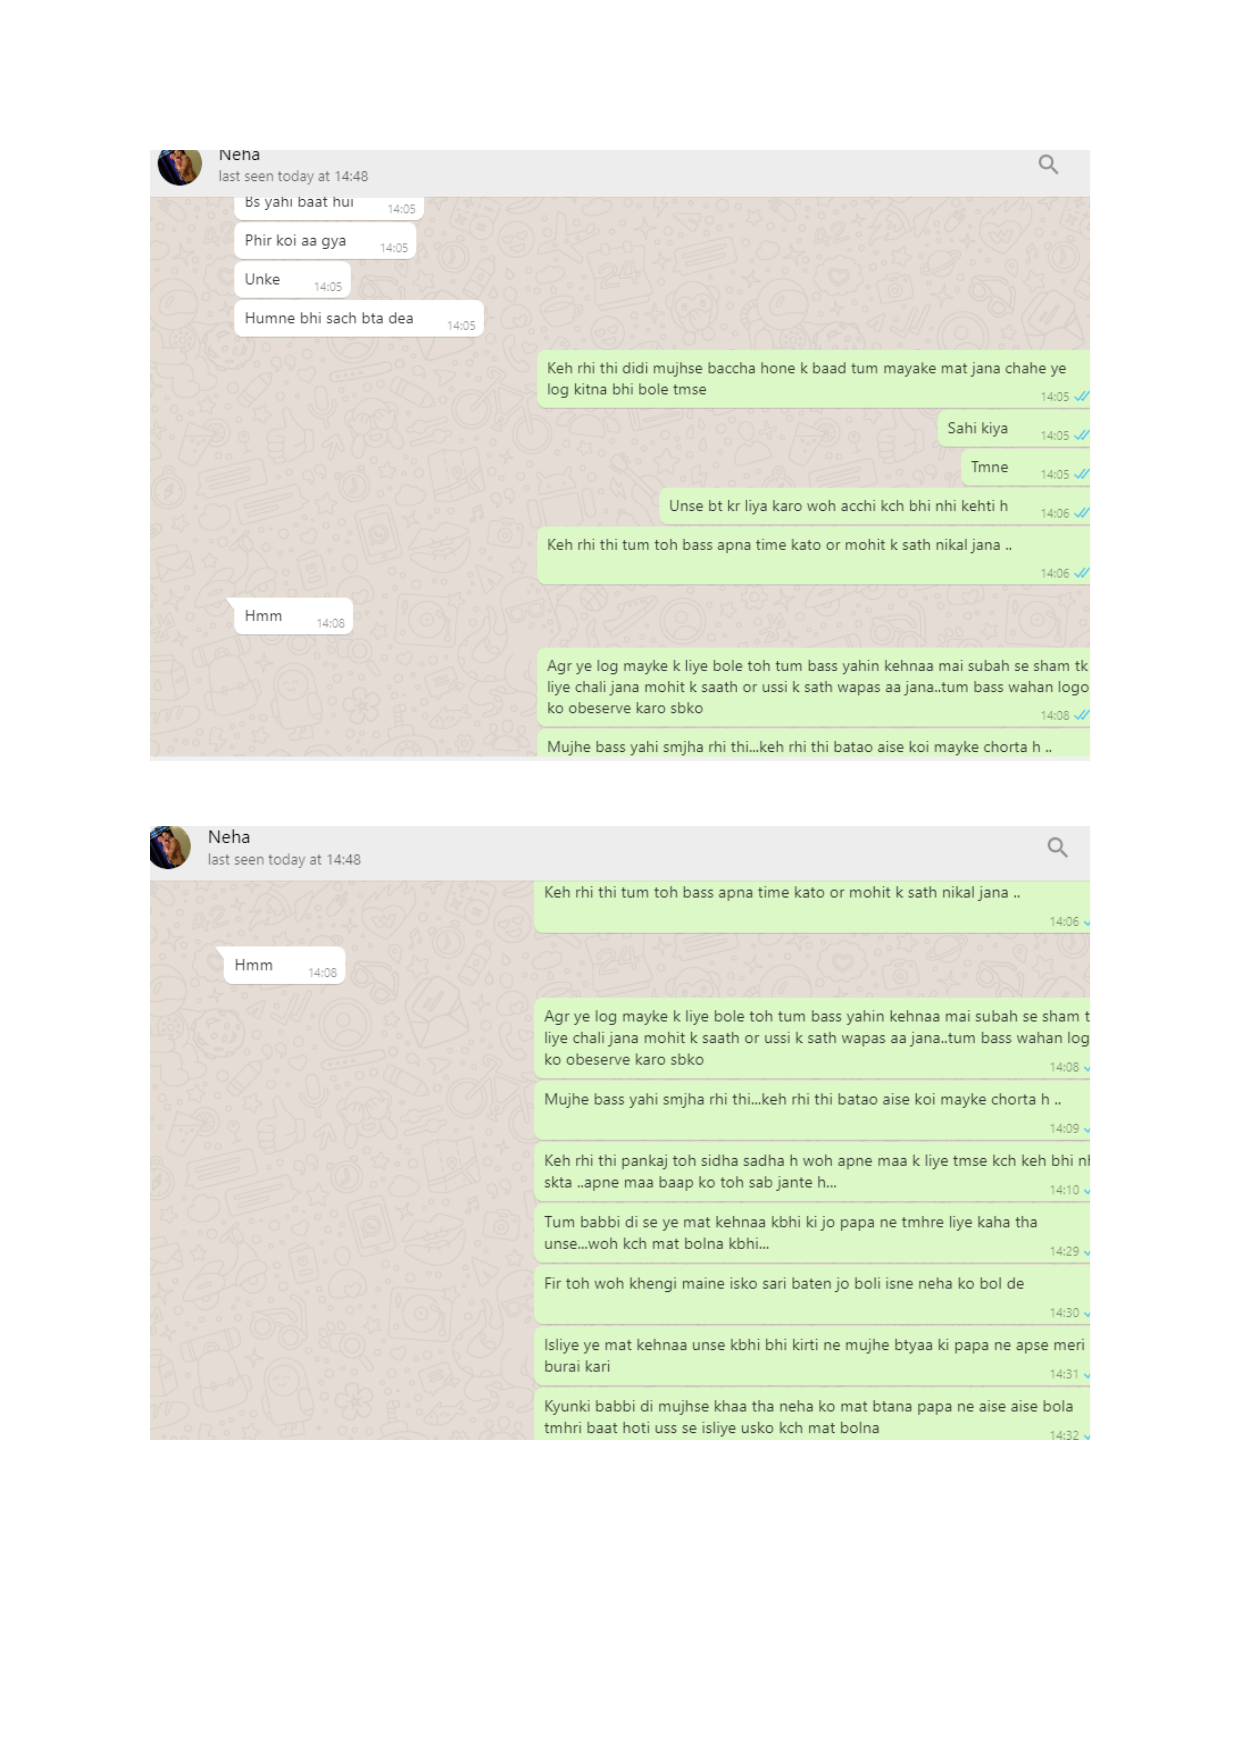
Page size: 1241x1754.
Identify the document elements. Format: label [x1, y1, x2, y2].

picture [150, 150, 1091, 761]
picture [150, 826, 1091, 1440]
